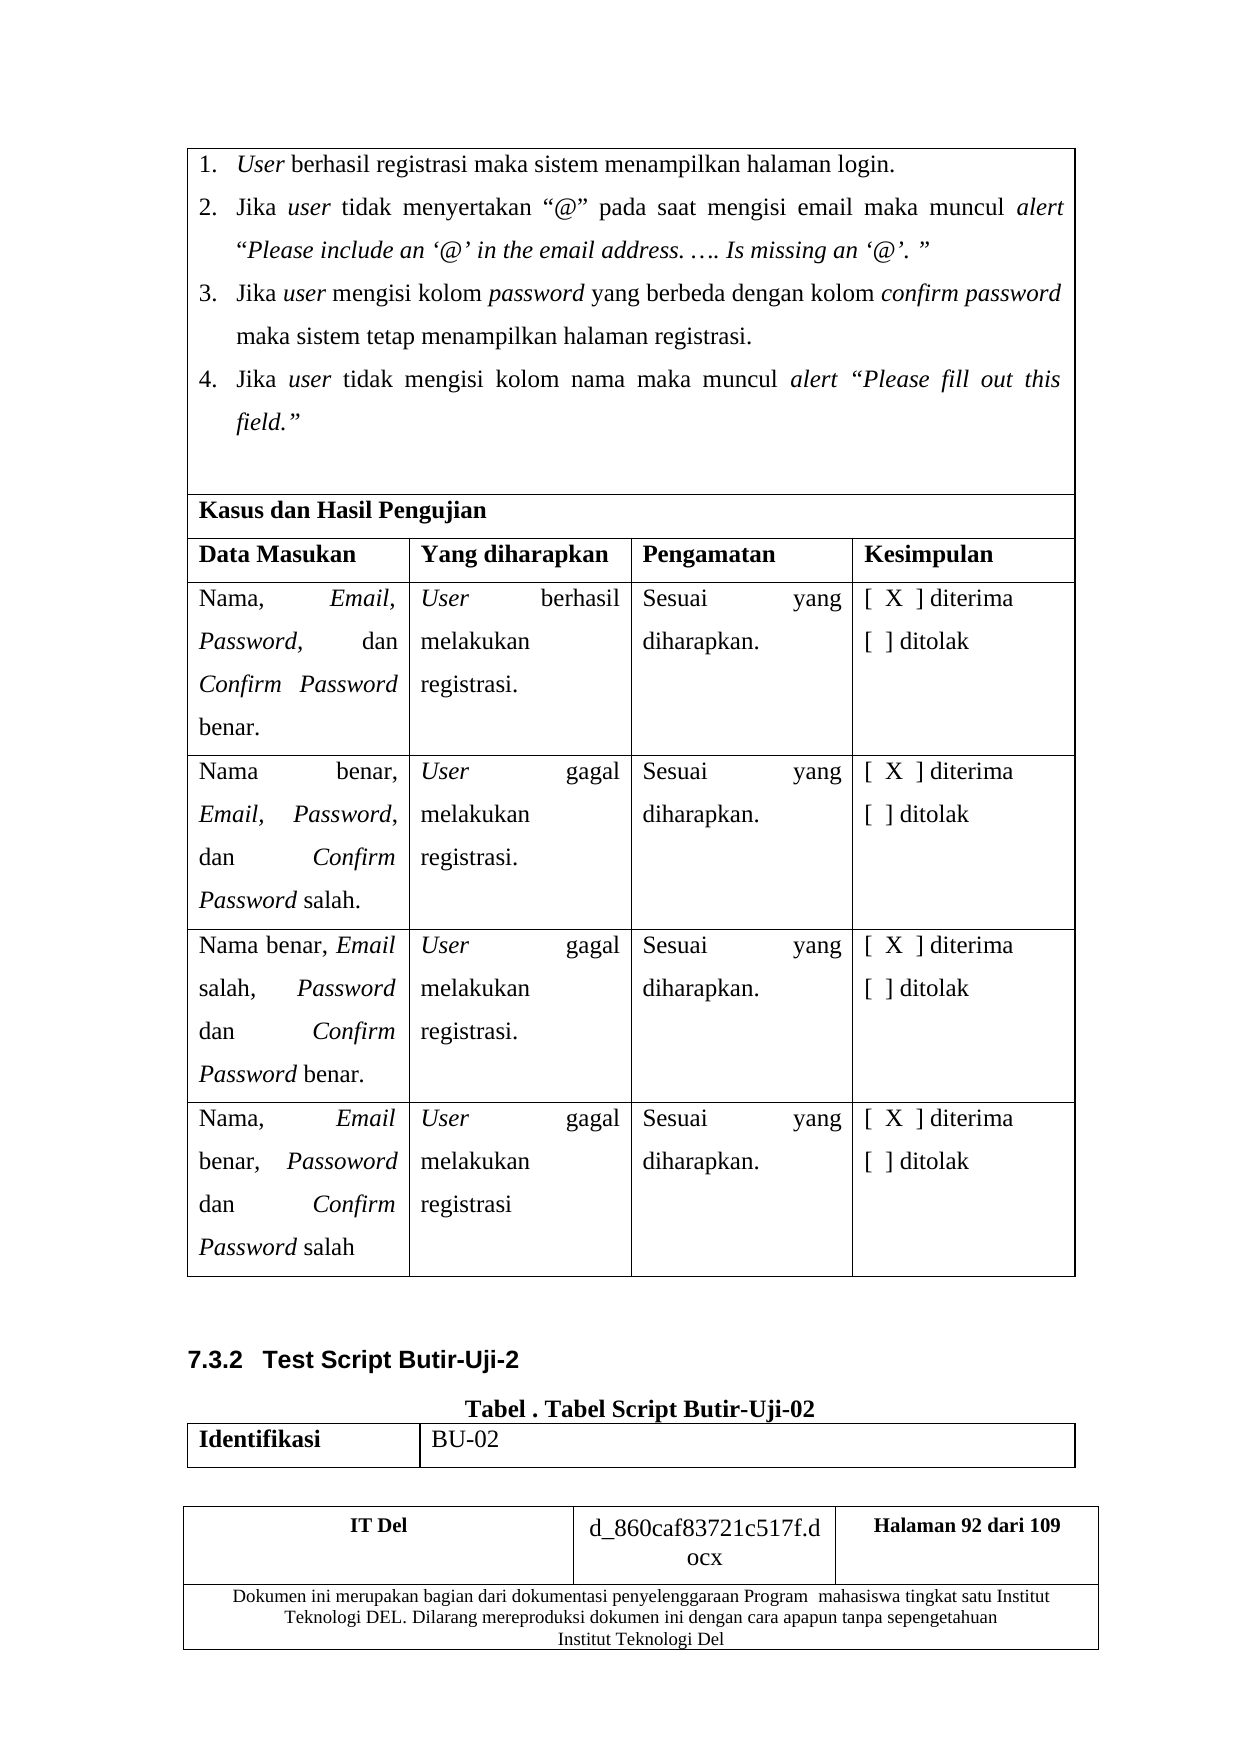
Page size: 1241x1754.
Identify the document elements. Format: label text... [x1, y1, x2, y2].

table_cell User berhasil registrasi maka sistem menampilkan halaman login. Jika user tidak menyertakan “@” pada saat mengisi email maka muncul alert “Please include an ‘@’ in the email address. …. Is missing an ‘@’. ” Jika user mengisi kolom password yang berbeda dengan kolom confirm password maka sistem tetap menampilkan halaman registrasi. Jika user tidak mengisi kolom nama maka muncul alert “Please fill out this field.” [188, 149, 1074, 494]
table_cell Nama, Email benar, Passoword dan Confirm Password salah [188, 1103, 409, 1276]
table_cell User gagal melakukan registrasi. [410, 930, 631, 1102]
table_cell [ X ] diterima [ ] ditolak [853, 930, 1074, 1102]
subtitle Test Script Butir-Uji-2 [187, 1345, 1092, 1373]
table_cell User gagal melakukan registrasi [410, 1103, 631, 1276]
table_cell [ X ] diterima [ ] ditolak [853, 1103, 1074, 1276]
text Tabel . Tabel Script Butir-Uji-02 [187, 1394, 1092, 1423]
table_cell Kesimpulan [853, 539, 1074, 582]
table_cell Yang diharapkan [410, 539, 631, 582]
table_cell Kasus dan Hasil Pengujian [188, 495, 1074, 538]
table_cell Sesuai yang diharapkan. [632, 583, 852, 755]
table_cell Sesuai yang diharapkan. [632, 756, 852, 929]
table_cell Data Masukan [188, 539, 409, 582]
table_cell Sesuai yang diharapkan. [632, 1103, 852, 1276]
table_cell Nama, Email, Password, dan Confirm Password benar. [188, 583, 409, 755]
table_cell Sesuai yang diharapkan. [632, 930, 852, 1102]
table_cell [ X ] diterima [ ] ditolak [853, 756, 1074, 929]
table_header Identifikasi [188, 1424, 419, 1467]
table_header BU-02 [421, 1424, 1074, 1467]
table_cell [ X ] diterima [ ] ditolak [853, 583, 1074, 755]
table_cell Nama benar, Email, Password, dan Confirm Password salah. [188, 756, 409, 929]
table_cell User gagal melakukan registrasi. [410, 756, 631, 929]
table_cell User berhasil melakukan registrasi. [410, 583, 631, 755]
table_cell Pengamatan [632, 539, 852, 582]
table_cell Nama benar, Email salah, Password dan Confirm Password benar. [188, 930, 409, 1102]
